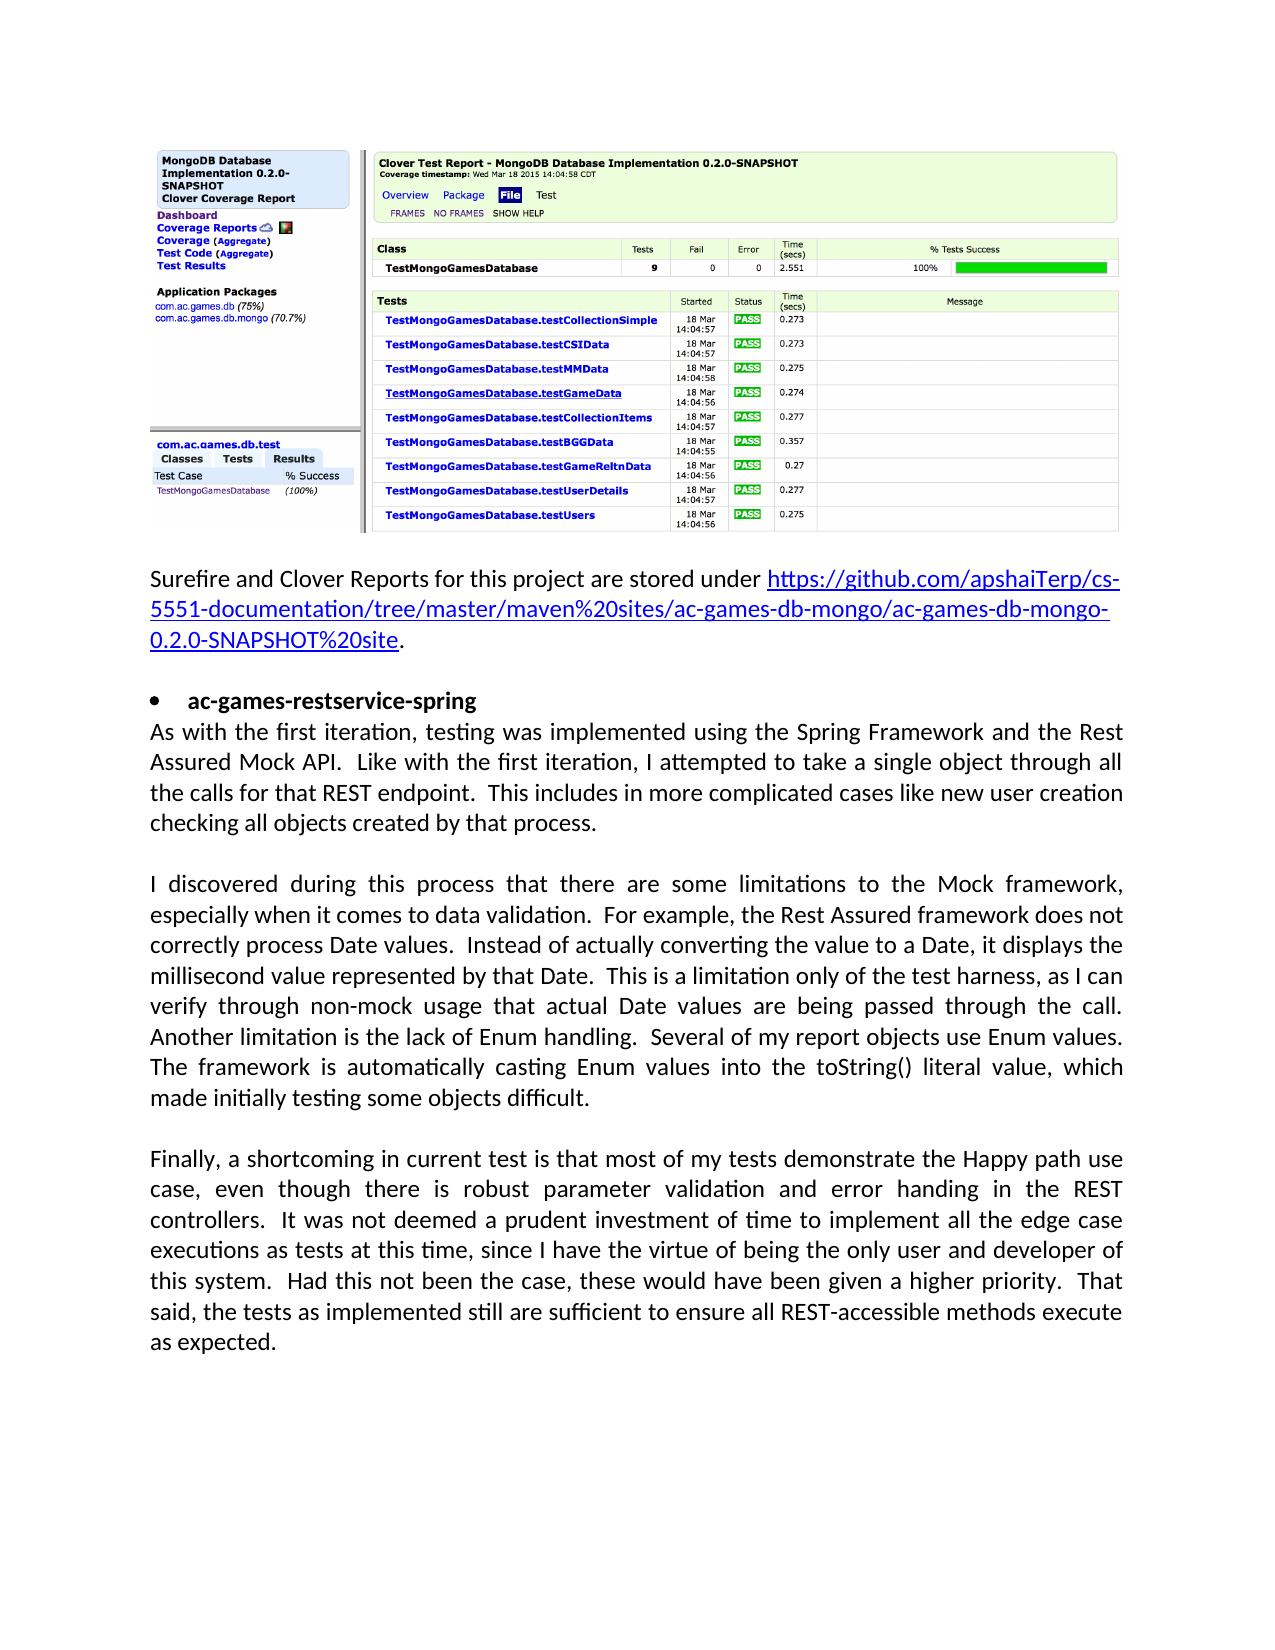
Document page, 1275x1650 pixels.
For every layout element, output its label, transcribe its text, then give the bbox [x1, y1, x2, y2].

text As with the first iteration, testing was implemented using the Spring Framework and the Rest Assured Mock API. Like with the first iteration, I attempted to take a single object through all the calls for that REST endpoint. This includes in more complicated cases like new user creation checking all objects created by that process. [150, 716, 1125, 838]
list ac-games-restservice-spring [150, 685, 1125, 716]
text Finally, a shortcoming in current test is that most of my tests demonstrate the Happy path use case, even though there is robust parameter validation and error handing in the REST controllers. It was not deemed a prudent investment of time to implement all the edge case executions as tests at this time, since I have the virtue of being the only user and developer of this system. Had this not been the case, these would have been given a higher priority. That said, the tests as implemented still are sufficient to ensure all REST-accessible methods execute as expected. [150, 1143, 1125, 1357]
picture [150, 150, 1123, 533]
text Surefire and Clover Reports for this project are stored under https://github.com/apshaiTerp/cs-5551-documentation/tree/master/maven%20sites/ac-games-db-mongo/ac-games-db-mongo-0.2.0-SNAPSHOT%20site. [150, 563, 1125, 655]
text I discovered during this process that there are some limitations to the Mock framework, especially when it comes to data validation. For example, the Rest Assured framework does not correctly process Date values. Instead of actually converting the value to a Date, it displays the millisecond value represented by that Date. This is a limitation only of the test harness, as I can verify through non-mock usage that actual Date values are being passed through the call. Another limitation is the lack of Enum handling. Several of my report objects use Enum values. The framework is automatically casting Enum values into the toString() literal value, which made initially testing some objects difficult. [150, 868, 1125, 1112]
